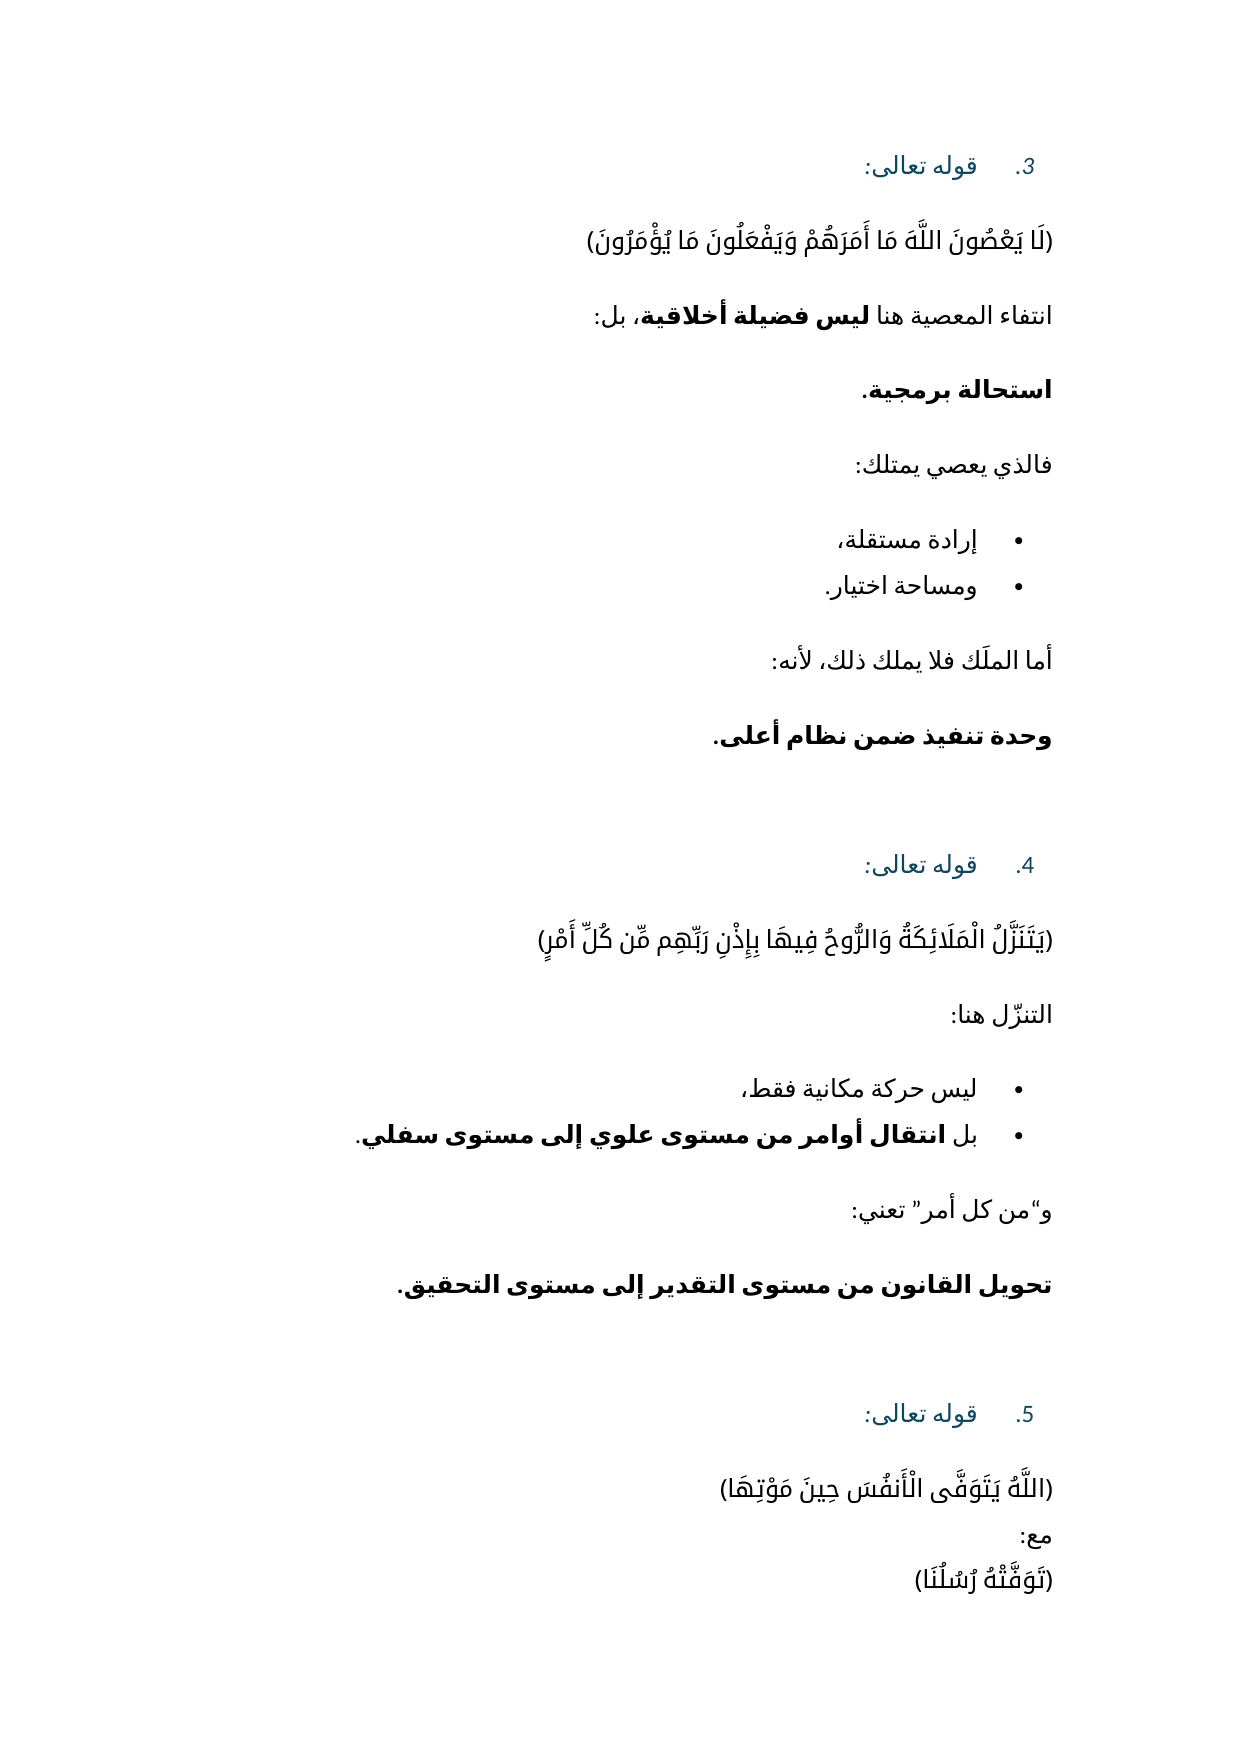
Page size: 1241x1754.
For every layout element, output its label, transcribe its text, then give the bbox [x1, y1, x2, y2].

subtitle قوله تعالى: [187, 849, 1015, 879]
subtitle قوله تعالى: [187, 1398, 1015, 1429]
text تحويل القانون من مستوى التقدير إلى مستوى التحقيق. [187, 1269, 1053, 1300]
text ﴿يَتَنَزَّلُ الْمَلَائِكَةُ وَالرُّوحُ فِيهَا بِإِذْنِ رَبِّهِم مِّن كُلِّ أَمْرٍ﴾ [187, 924, 1053, 954]
text ﴿لَا يَعْصُونَ اللَّهَ مَا أَمَرَهُمْ وَيَفْعَلُونَ مَا يُؤْمَرُونَ﴾ [187, 225, 1053, 255]
text انتفاء المعصية هنا ليس فضيلة أخلاقية، بل: [187, 300, 1053, 330]
text استحالة برمجية. [187, 375, 1053, 405]
text أما الملَك فلا يملك ذلك، لأنه: [187, 645, 1053, 676]
list ليس حركة مكانية فقط، [187, 1074, 1015, 1104]
list إرادة مستقلة، [187, 524, 1015, 555]
text التنزّل هنا: [187, 999, 1053, 1029]
subtitle قوله تعالى: [187, 150, 1015, 181]
text وحدة تنفيذ ضمن نظام أعلى. [187, 720, 1053, 751]
text فالذي يعصي يمتلك: [187, 449, 1053, 480]
list بل انتقال أوامر من مستوى علوي إلى مستوى سفلي. [187, 1119, 1015, 1150]
text و“من كل أمر” تعني: [187, 1194, 1053, 1225]
text ﴿اللَّهُ يَتَوَفَّى الْأَنفُسَ حِينَ مَوْتِهَا﴾ مع: ﴿تَوَفَّتْهُ رُسُلُنَا﴾ [187, 1473, 1053, 1595]
list ومساحة اختيار. [187, 570, 1015, 601]
